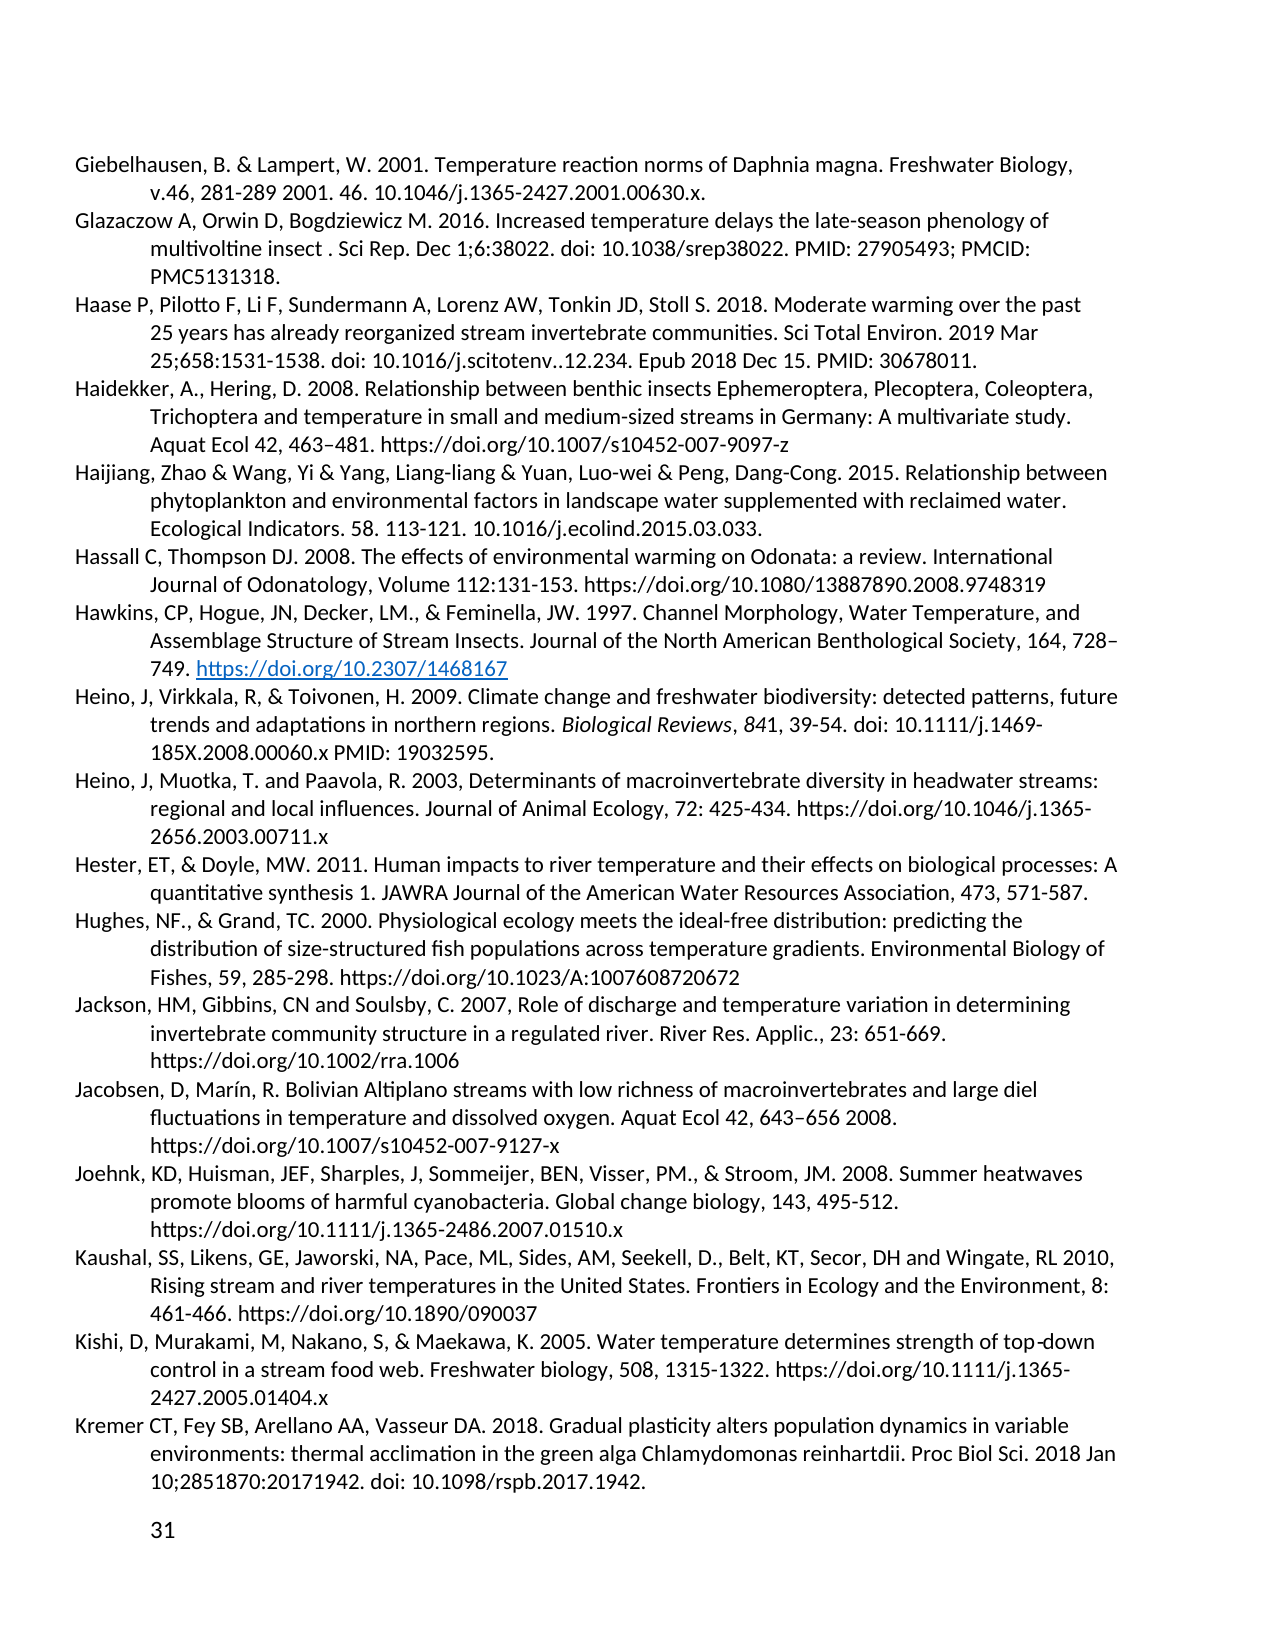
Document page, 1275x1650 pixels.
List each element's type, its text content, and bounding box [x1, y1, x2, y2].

text Kremer CT, Fey SB, Arellano AA, Vasseur DA. 2018. Gradual plasticity alters population dynamics in variable environments: thermal acclimation in the green alga Chlamydomonas reinhartdii. Proc Biol Sci. 2018 Jan 10;2851870:20171942. doi: 10.1098/rspb.2017.1942. [75, 1411, 1125, 1495]
text Haijiang, Zhao & Wang, Yi & Yang, Liang-liang & Yuan, Luo-wei & Peng, Dang-Cong. 2015. Relationship between phytoplankton and environmental factors in landscape water supplemented with reclaimed water. Ecological Indicators. 58. 113-121. 10.1016/j.ecolind.2015.03.033. [75, 458, 1125, 542]
text Haidekker, A., Hering, D. 2008. Relationship between benthic insects Ephemeroptera, Plecoptera, Coleoptera, Trichoptera and temperature in small and medium-sized streams in Germany: A multivariate study. Aquat Ecol 42, 463–481. https://doi.org/10.1007/s10452-007-9097-z [75, 374, 1125, 458]
text Hassall C, Thompson DJ. 2008. The effects of environmental warming on Odonata: a review. International Journal of Odonatology, Volume 112:131-153. https://doi.org/10.1080/13887890.2008.9748319 [75, 542, 1125, 598]
text Joehnk, KD, Huisman, JEF, Sharples, J, Sommeijer, BEN, Visser, PM., & Stroom, JM. 2008. Summer heatwaves promote blooms of harmful cyanobacteria. Global change biology, 143, 495-512. https://doi.org/10.1111/j.1365-2486.2007.01510.x [75, 1159, 1125, 1243]
text Haase P, Pilotto F, Li F, Sundermann A, Lorenz AW, Tonkin JD, Stoll S. 2018. Moderate warming over the past 25 years has already reorganized stream invertebrate communities. Sci Total Environ. 2019 Mar 25;658:1531-1538. doi: 10.1016/j.scitotenv..12.234. Epub 2018 Dec 15. PMID: 30678011. [75, 290, 1125, 374]
text Hughes, NF., & Grand, TC. 2000. Physiological ecology meets the ideal-free distribution: predicting the distribution of size-structured fish populations across temperature gradients. Environmental Biology of Fishes, 59, 285-298. https://doi.org/10.1023/A:1007608720672 [75, 907, 1125, 991]
text Jackson, HM, Gibbins, CN and Soulsby, C. 2007, Role of discharge and temperature variation in determining invertebrate community structure in a regulated river. River Res. Applic., 23: 651-669. https://doi.org/10.1002/rra.1006 [75, 991, 1125, 1075]
text Heino, J, Muotka, T. and Paavola, R. 2003, Determinants of macroinvertebrate diversity in headwater streams: regional and local influences. Journal of Animal Ecology, 72: 425-434. https://doi.org/10.1046/j.1365-2656.2003.00711.x [75, 766, 1125, 851]
text Kaushal, SS, Likens, GE, Jaworski, NA, Pace, ML, Sides, AM, Seekell, D., Belt, KT, Secor, DH and Wingate, RL 2010, Rising stream and river temperatures in the United States. Frontiers in Ecology and the Environment, 8: 461-466. https://doi.org/10.1890/090037 [75, 1243, 1125, 1327]
text Giebelhausen, B. & Lampert, W. 2001. Temperature reaction norms of Daphnia magna. Freshwater Biology, v.46, 281-289 2001. 46. 10.1046/j.1365-2427.2001.00630.x. [75, 150, 1125, 206]
text Jacobsen, D, Marín, R. Bolivian Altiplano streams with low richness of macroinvertebrates and large diel fluctuations in temperature and dissolved oxygen. Aquat Ecol 42, 643–656 2008. https://doi.org/10.1007/s10452-007-9127-x [75, 1075, 1125, 1159]
text Hester, ET, & Doyle, MW. 2011. Human impacts to river temperature and their effects on biological processes: A quantitative synthesis 1. JAWRA Journal of the American Water Resources Association, 473, 571-587. [75, 851, 1125, 907]
text Heino, J, Virkkala, R, & Toivonen, H. 2009. Climate change and freshwater biodiversity: detected patterns, future trends and adaptations in northern regions. Biological Reviews, 841, 39-54. doi: 10.1111/j.1469-185X.2008.00060.x PMID: 19032595. [75, 682, 1125, 766]
text Kishi, D, Murakami, M, Nakano, S, & Maekawa, K. 2005. Water temperature determines strength of top‐down control in a stream food web. Freshwater biology, 508, 1315-1322. https://doi.org/10.1111/j.1365-2427.2005.01404.x [75, 1327, 1125, 1411]
text Glazaczow A, Orwin D, Bogdziewicz M. 2016. Increased temperature delays the late-season phenology of multivoltine insect . Sci Rep. Dec 1;6:38022. doi: 10.1038/srep38022. PMID: 27905493; PMCID: PMC5131318. [75, 206, 1125, 290]
text Hawkins, CP, Hogue, JN, Decker, LM., & Feminella, JW. 1997. Channel Morphology, Water Temperature, and Assemblage Structure of Stream Insects. Journal of the North American Benthological Society, 164, 728–749. https://doi.org/10.2307/1468167 [75, 598, 1125, 682]
